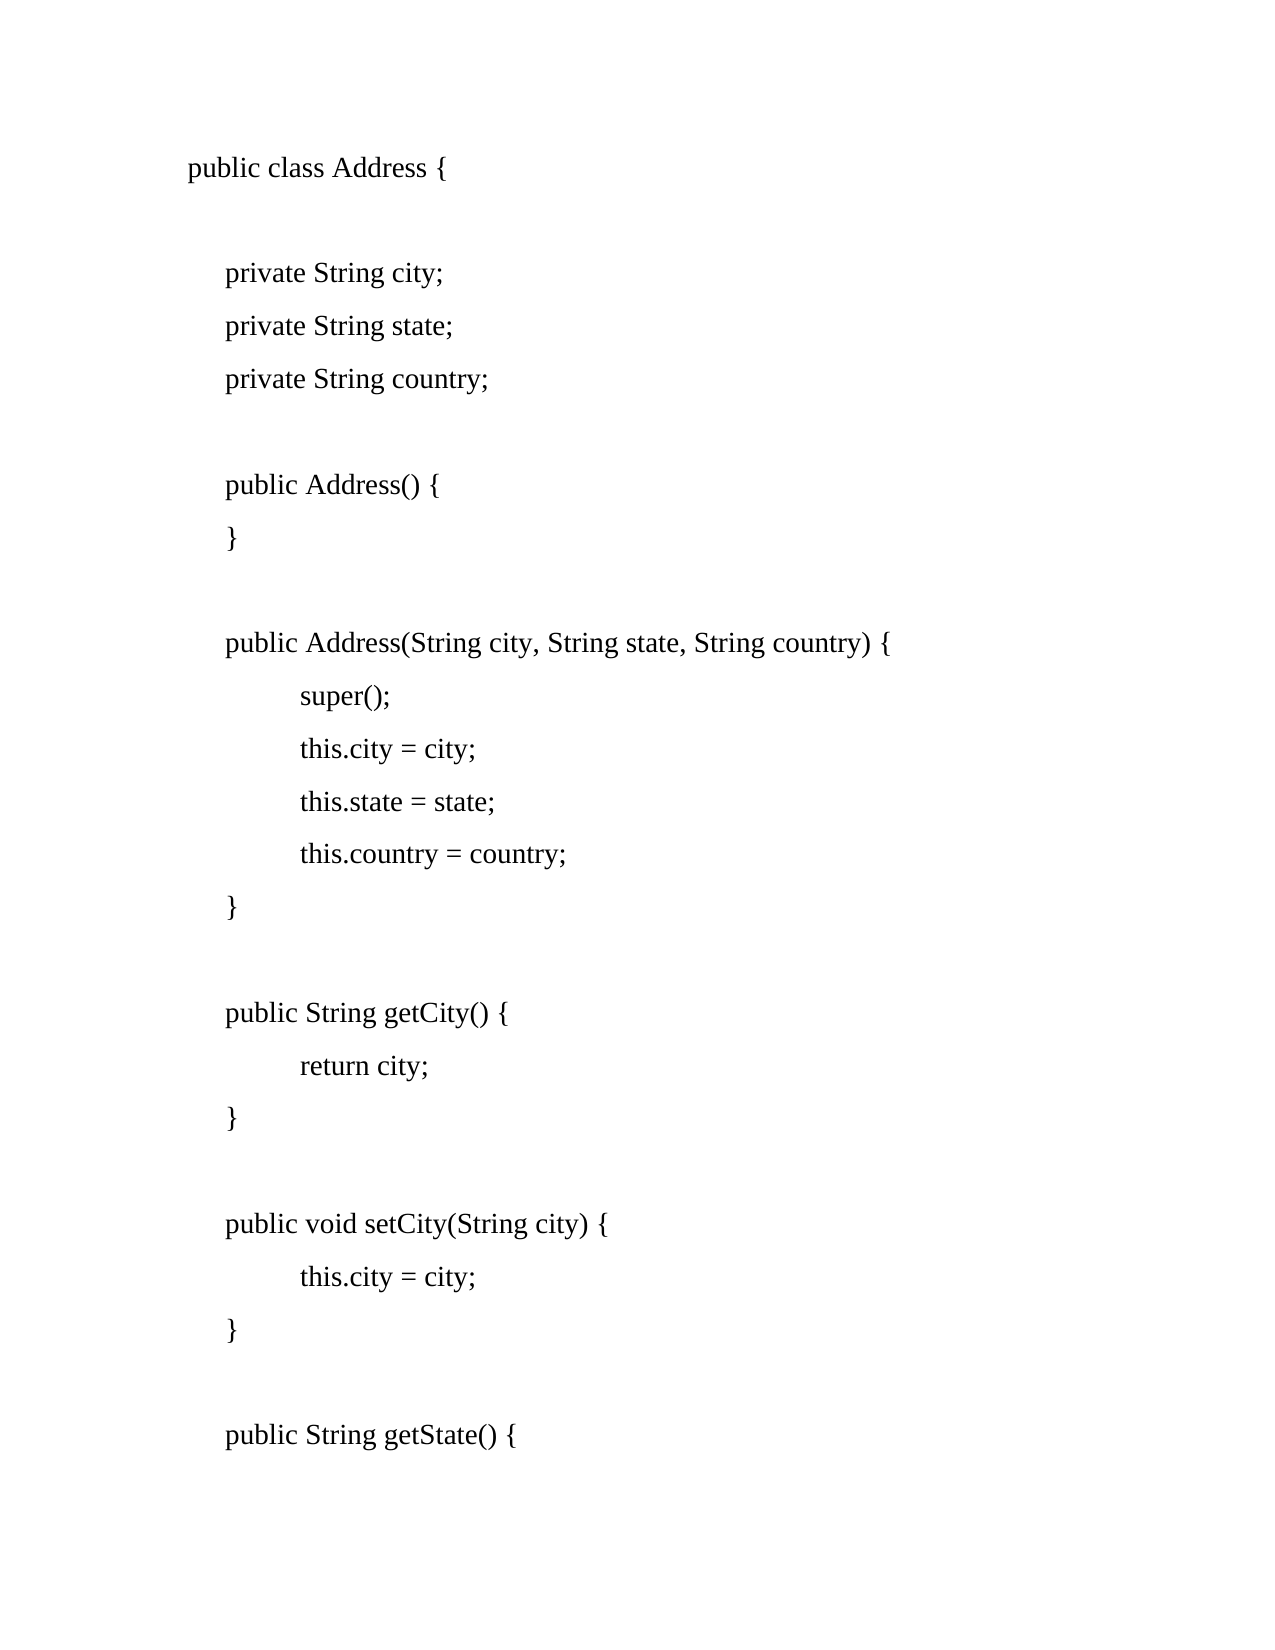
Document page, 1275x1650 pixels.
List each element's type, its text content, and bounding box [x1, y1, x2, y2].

text this.city = city; [187, 1259, 1125, 1293]
text this.city = city; [187, 731, 1125, 764]
text super(); [187, 678, 1125, 712]
text private String city; [187, 256, 1125, 289]
text public Address() { [187, 467, 1125, 500]
text } [187, 520, 1125, 553]
text this.state = state; [187, 784, 1125, 817]
text public void setCity(String city) { [187, 1206, 1125, 1240]
text this.country = country; [187, 837, 1125, 870]
text } [187, 1312, 1125, 1345]
text public Address(String city, String state, String country) { [187, 625, 1125, 659]
text private String country; [187, 361, 1125, 395]
text public String getState() { [187, 1417, 1125, 1451]
text return city; [187, 1048, 1125, 1081]
text private String state; [187, 308, 1125, 342]
text } [187, 889, 1125, 923]
text public class Address { [187, 150, 1125, 183]
text } [187, 1101, 1125, 1134]
text public String getCity() { [187, 995, 1125, 1028]
